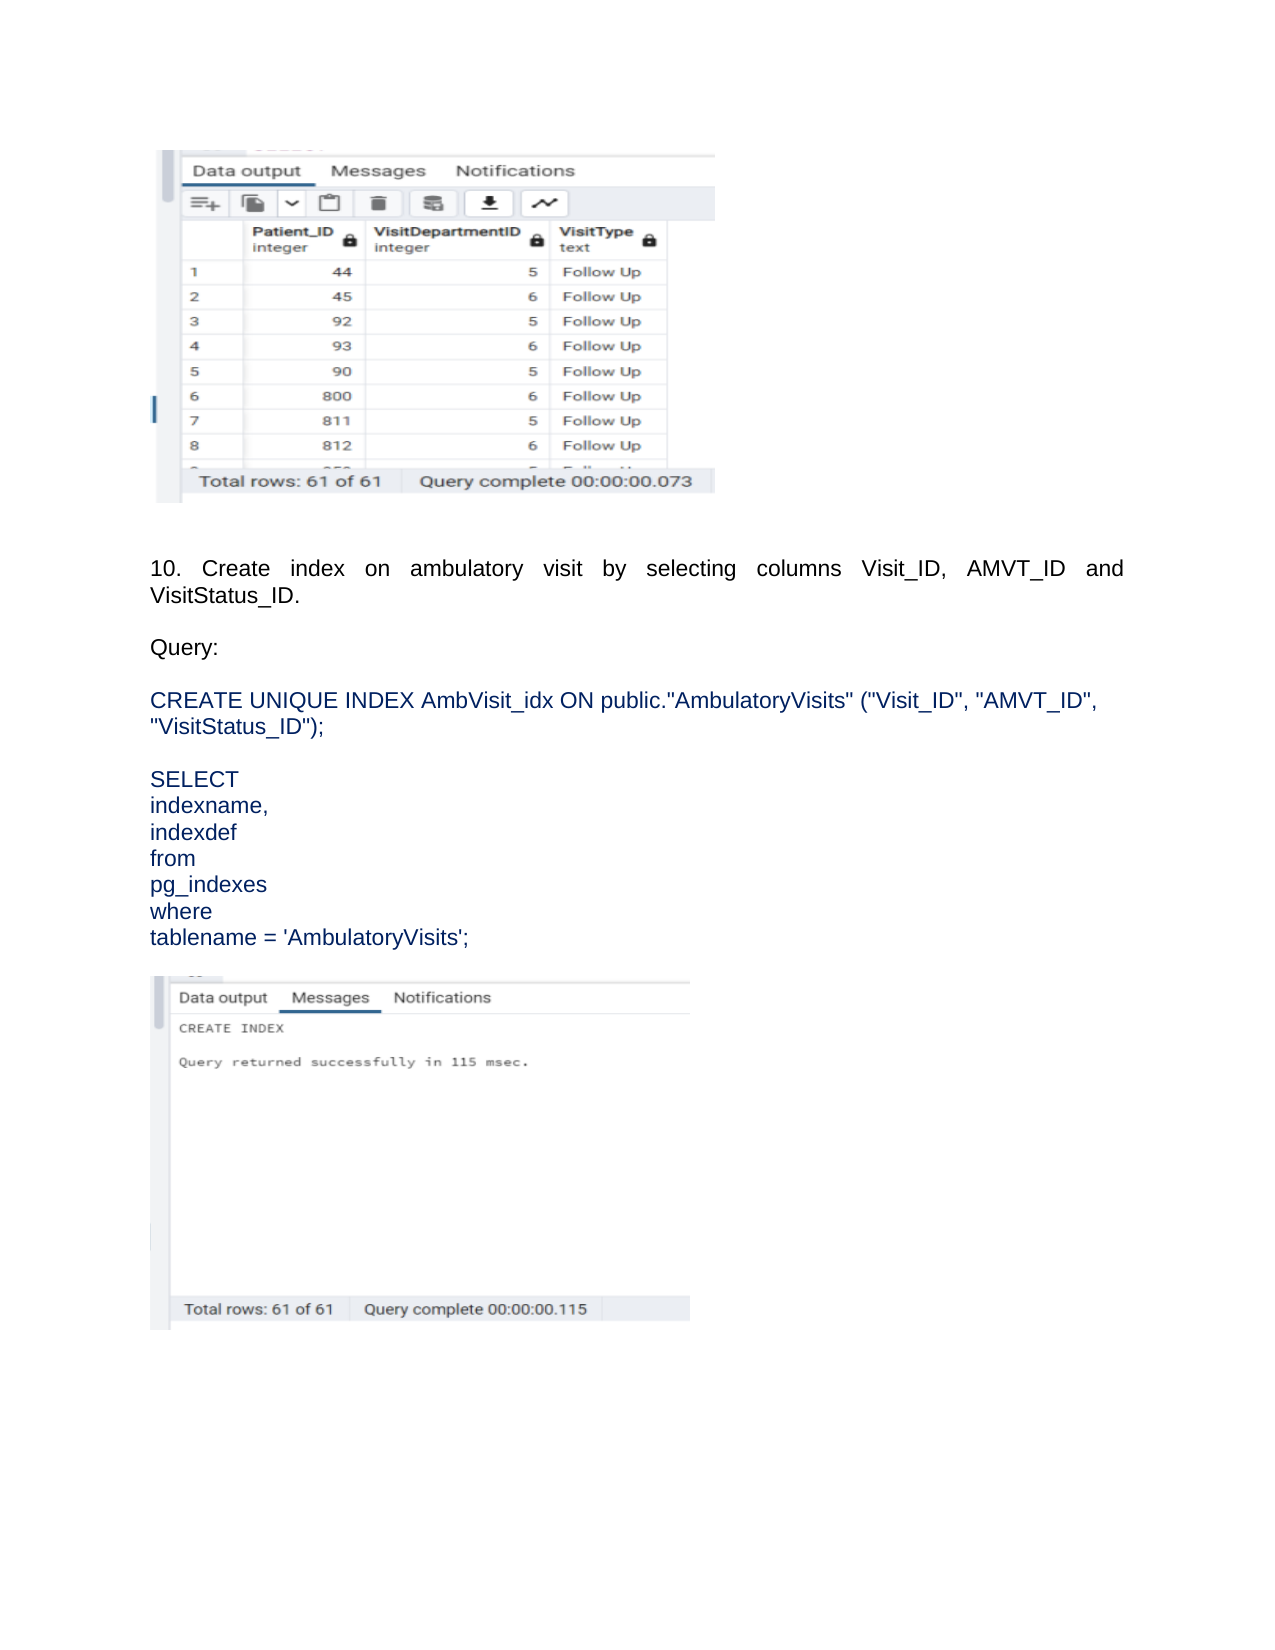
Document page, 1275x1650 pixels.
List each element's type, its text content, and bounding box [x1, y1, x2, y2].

text where [150, 898, 1125, 924]
text Query: [150, 634, 1125, 661]
text from [150, 845, 1125, 871]
text indexname, [150, 792, 1125, 819]
text SELECT [150, 766, 1125, 792]
text tablename = 'AmbulatoryVisits'; [150, 924, 1125, 951]
text CREATE UNIQUE INDEX AmbVisit_idx ON public."AmbulatoryVisits" ("Visit_ID", "AMVT_ID", "VisitStatus_ID"); [150, 687, 1125, 740]
text pg_indexes [150, 871, 1125, 898]
picture [150, 976, 690, 1330]
text 10. Create index on ambulatory visit by selecting columns Visit_ID, AMVT_ID and VisitStatus_ID. [150, 555, 1125, 608]
picture [150, 150, 715, 503]
text indexdef [150, 819, 1125, 845]
